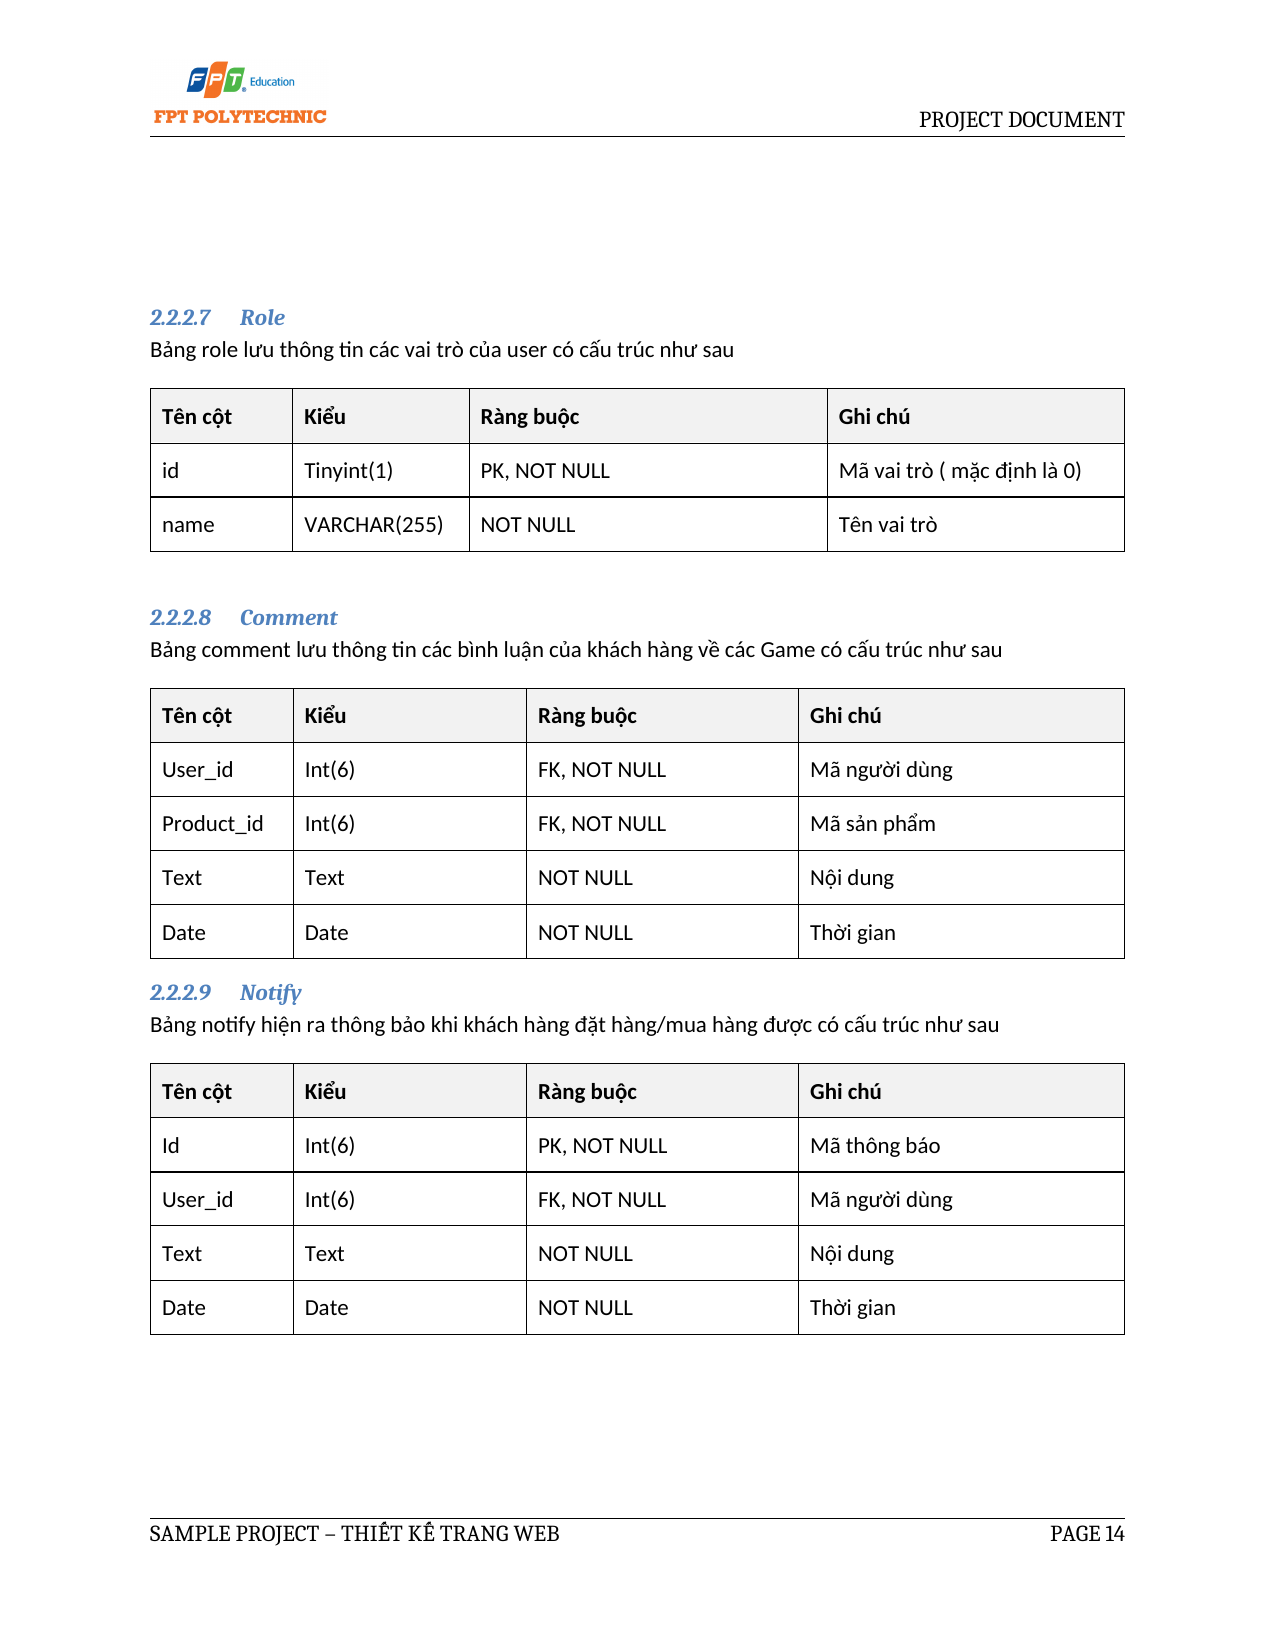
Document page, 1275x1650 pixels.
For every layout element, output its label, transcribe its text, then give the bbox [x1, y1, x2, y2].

subtitle Comment [150, 604, 1125, 631]
table_cell id [151, 444, 292, 496]
table_cell Thời gian [799, 905, 1124, 958]
table_header Ghi chú [799, 1064, 1124, 1117]
table_cell Text [294, 1226, 526, 1279]
subtitle Role [150, 305, 1125, 331]
table_cell NOT NULL [527, 1281, 798, 1333]
text Bảng role lưu thông tin các vai trò của user có cấu trúc như sau [150, 335, 1125, 363]
table_header Ràng buộc [527, 689, 798, 742]
table_cell Date [151, 905, 293, 958]
table_cell Id [151, 1118, 293, 1171]
table_cell Text [294, 851, 526, 904]
table_cell Date [294, 1281, 526, 1333]
table_cell User_id [151, 1173, 293, 1225]
table_cell Date [294, 905, 526, 958]
table_header Tên cột [151, 389, 292, 442]
table_cell FK, NOT NULL [527, 797, 798, 850]
table_cell Product_id [151, 797, 293, 850]
table_cell Nội dung [799, 1226, 1124, 1279]
table_cell Mã người dùng [799, 1173, 1124, 1225]
table_header Kiểu [294, 689, 526, 742]
table_cell Tên vai trò [828, 498, 1124, 551]
table_cell FK, NOT NULL [527, 1173, 798, 1225]
table_cell PK, NOT NULL [527, 1118, 798, 1171]
table_cell Int(6) [294, 743, 526, 796]
table_cell FK, NOT NULL [527, 743, 798, 796]
table_cell Int(6) [294, 1118, 526, 1171]
table_header Ràng buộc [470, 389, 827, 442]
table_cell NOT NULL [470, 498, 827, 551]
table_header Tên cột [151, 689, 293, 742]
picture [150, 59, 329, 128]
text Bảng comment lưu thông tin các bình luận của khách hàng về các Game có cấu trúc như sau [150, 635, 1125, 663]
table_cell Int(6) [294, 797, 526, 850]
table_header Ràng buộc [527, 1064, 798, 1117]
table_cell name [151, 498, 292, 551]
table_header Tên cột [151, 1064, 293, 1117]
table_cell Text [151, 851, 293, 904]
table_cell Thời gian [799, 1281, 1124, 1333]
subtitle Notify [150, 980, 1125, 1006]
table_cell Int(6) [294, 1173, 526, 1225]
text Bảng notify hiện ra thông bảo khi khách hàng đặt hàng/mua hàng được có cấu trúc như sau [150, 1010, 1125, 1038]
table_cell Date [151, 1281, 293, 1333]
table_cell Nội dung [799, 851, 1124, 904]
table_cell User_id [151, 743, 293, 796]
table_cell NOT NULL [527, 1226, 798, 1279]
table_cell Mã người dùng [799, 743, 1124, 796]
table_header Kiểu [293, 389, 469, 442]
table_cell Text [151, 1226, 293, 1279]
table_header Kiểu [294, 1064, 526, 1117]
table_cell VARCHAR(255) [293, 498, 469, 551]
table_cell Mã thông báo [799, 1118, 1124, 1171]
table_cell Tinyint(1) [293, 444, 469, 496]
table_cell Mã sản phẩm [799, 797, 1124, 850]
table_cell Mã vai trò ( mặc định là 0) [828, 444, 1124, 496]
table_cell NOT NULL [527, 905, 798, 958]
table_header Ghi chú [828, 389, 1124, 442]
table_cell PK, NOT NULL [470, 444, 827, 496]
table_header Ghi chú [799, 689, 1124, 742]
table_cell NOT NULL [527, 851, 798, 904]
